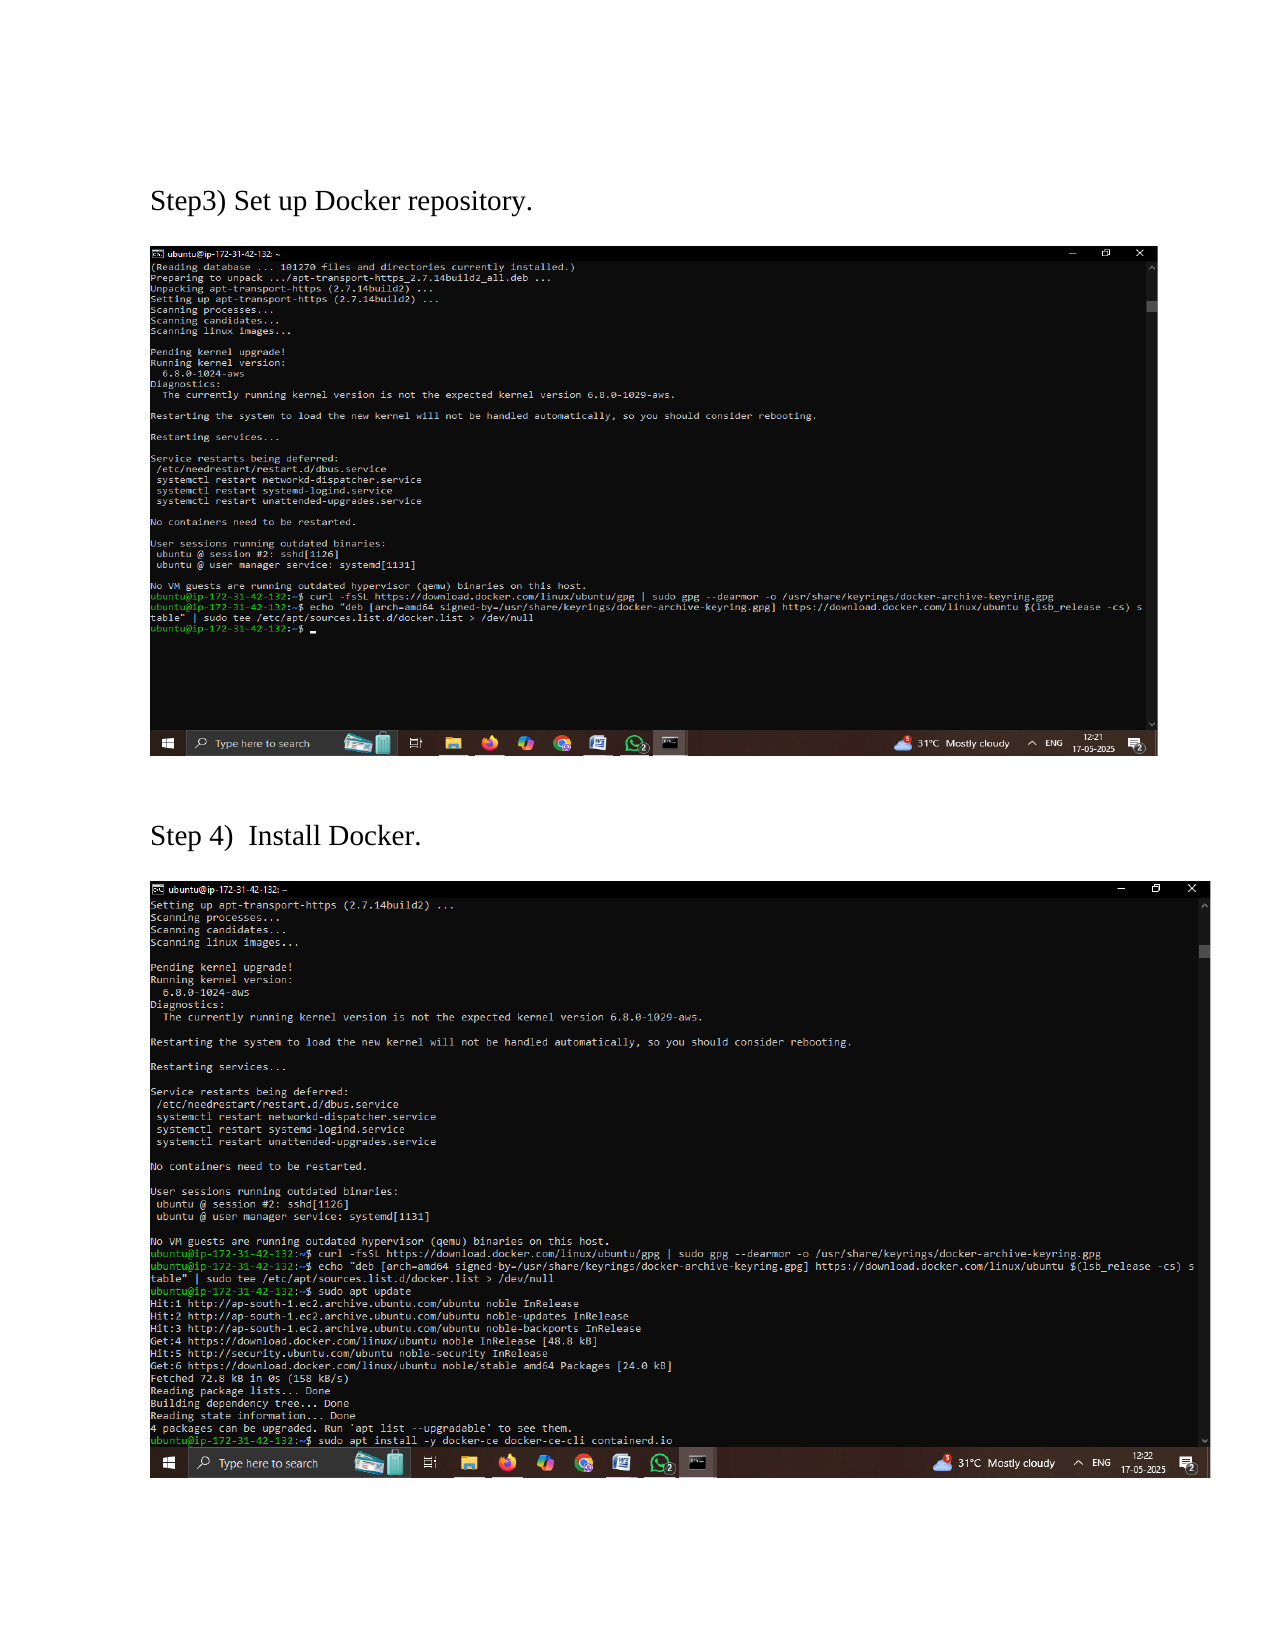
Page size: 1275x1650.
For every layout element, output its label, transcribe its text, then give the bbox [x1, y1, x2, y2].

picture [150, 881, 1211, 1478]
text Step3) Set up Docker repository. [150, 183, 1125, 217]
text Step 4) Install Docker. [150, 818, 1125, 852]
picture [150, 246, 1158, 756]
